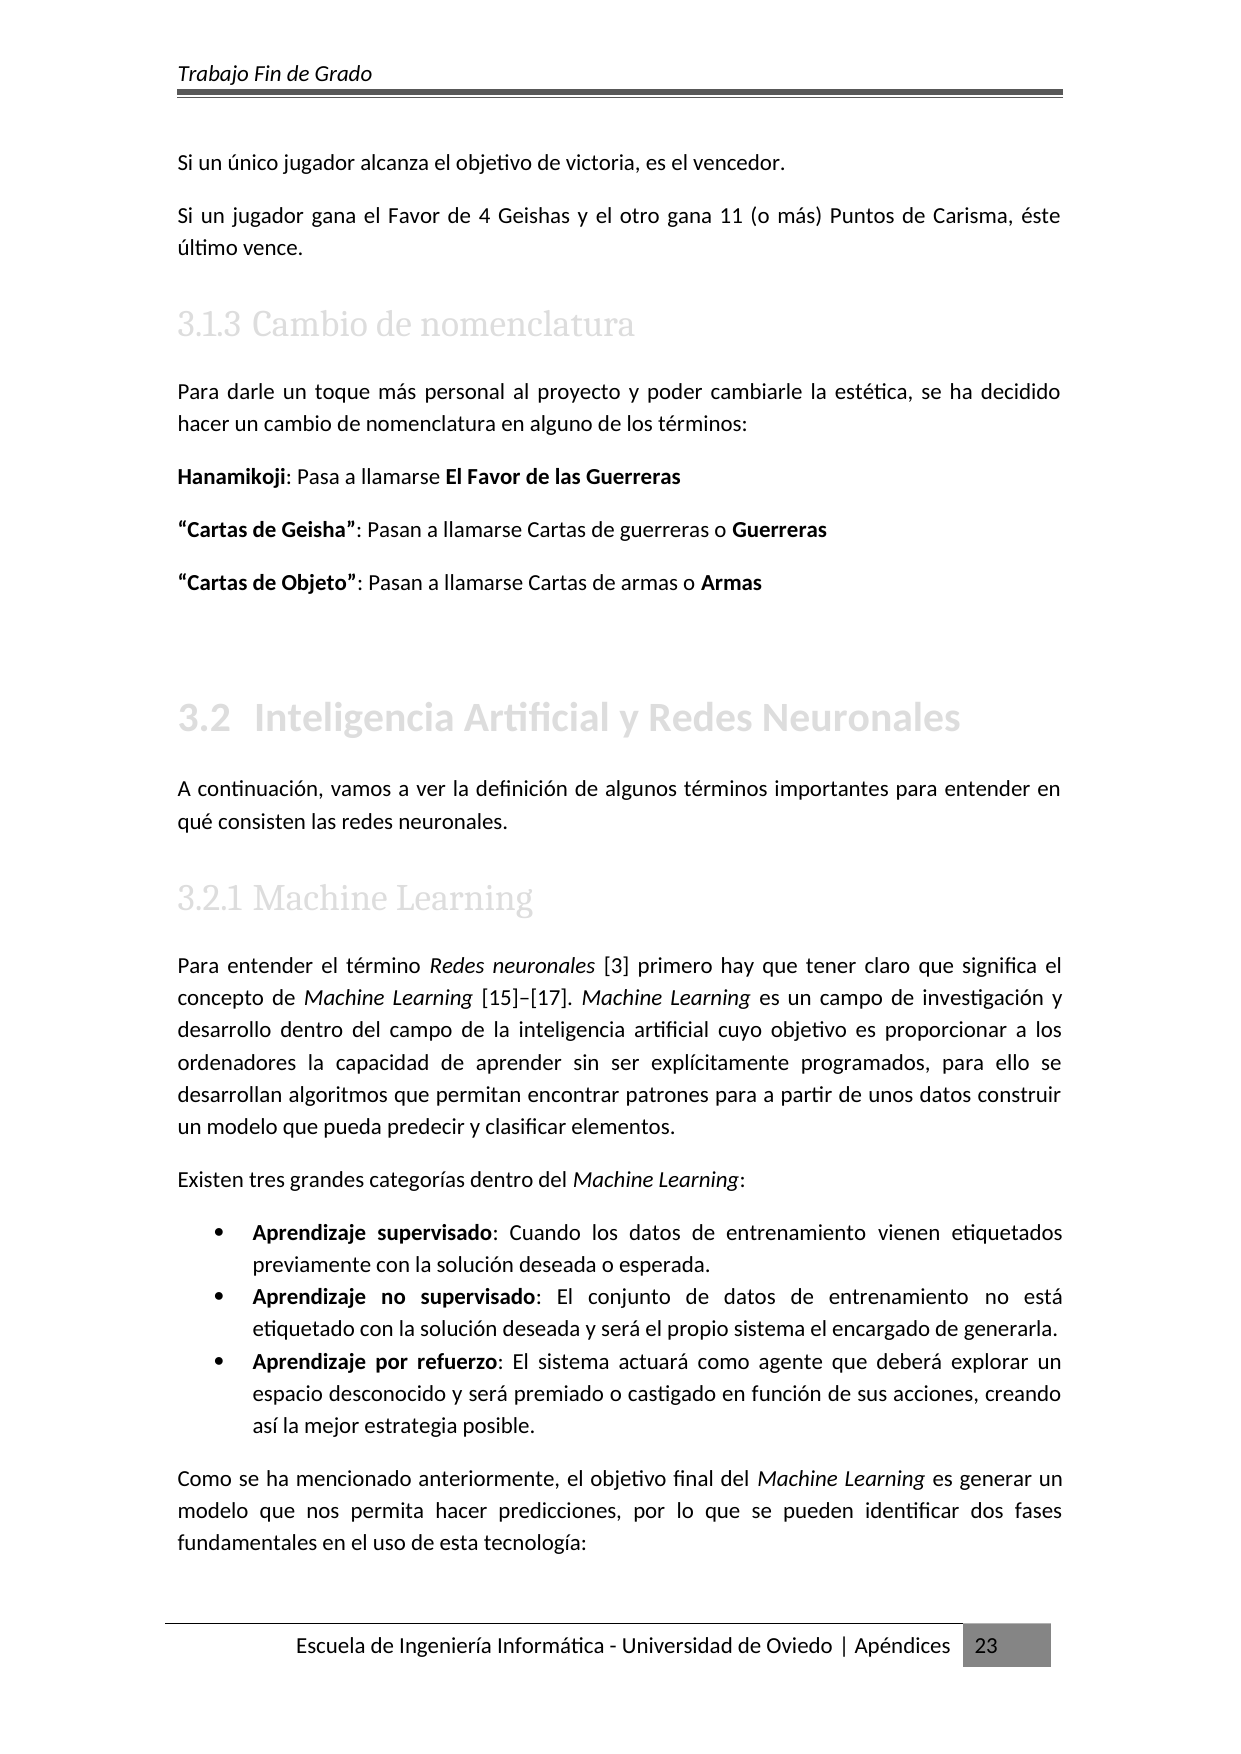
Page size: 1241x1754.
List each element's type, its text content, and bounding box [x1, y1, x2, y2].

text Si un jugador gana el Favor de 4 Geishas y el otro gana 11 (o más) Puntos de Carisma, éste último vence. [177, 201, 1063, 261]
text A continuación, vamos a ver la definición de algunos términos importantes para entender en qué consisten las redes neuronales. [177, 774, 1063, 835]
subtitle Inteligencia Artificial y Redes Neuronales [177, 691, 1063, 742]
text Hanamikoji: Pasa a llamarse El Favor de las Guerreras [177, 462, 1063, 490]
text Para darle un toque más personal al proyecto y poder cambiarle la estética, se ha decidido hacer un cambio de nomenclatura en alguno de los términos: [177, 377, 1063, 437]
list Aprendizaje no supervisado: El conjunto de datos de entrenamiento no está etiquetado con la solución deseada y será el propio sistema el encargado de generarla. [215, 1282, 1063, 1343]
list Aprendizaje supervisado: Cuando los datos de entrenamiento vienen etiquetados previamente con la solución deseada o esperada. [215, 1218, 1063, 1278]
text “Cartas de Objeto”: Pasan a llamarse Cartas de armas o Armas [177, 568, 1063, 596]
text Como se ha mencionado anteriormente, el objetivo final del Machine Learning es generar un modelo que nos permita hacer predicciones, por lo que se pueden identificar dos fases fundamentales en el uso de esta tecnología: [177, 1464, 1063, 1557]
text Si un único jugador alcanza el objetivo de victoria, es el vencedor. [177, 148, 1063, 176]
subtitle Machine Learning [177, 876, 1063, 919]
text Para entender el término Redes neuronales primero hay que tener claro que significa el concepto de Machine Learning . Machine Learning es un campo de investigación y desarrollo dentro del campo de la inteligencia artificial cuyo objetivo es proporcionar a los ordenadores la capacidad de aprender sin ser explícitamente programados, para ello se desarrollan algoritmos que permitan encontrar patrones para a partir de unos datos construir un modelo que pueda predecir y clasificar elementos. [177, 951, 1063, 1140]
text Existen tres grandes categorías dentro del Machine Learning: [177, 1165, 1063, 1193]
list Aprendizaje por refuerzo: El sistema actuará como agente que deberá explorar un espacio desconocido y será premiado o castigado en función de sus acciones, creando así la mejor estrategia posible. [215, 1347, 1063, 1439]
text “Cartas de Geisha”: Pasan a llamarse Cartas de guerreras o Guerreras [177, 515, 1063, 543]
subtitle Cambio de nomenclatura [177, 303, 1063, 346]
